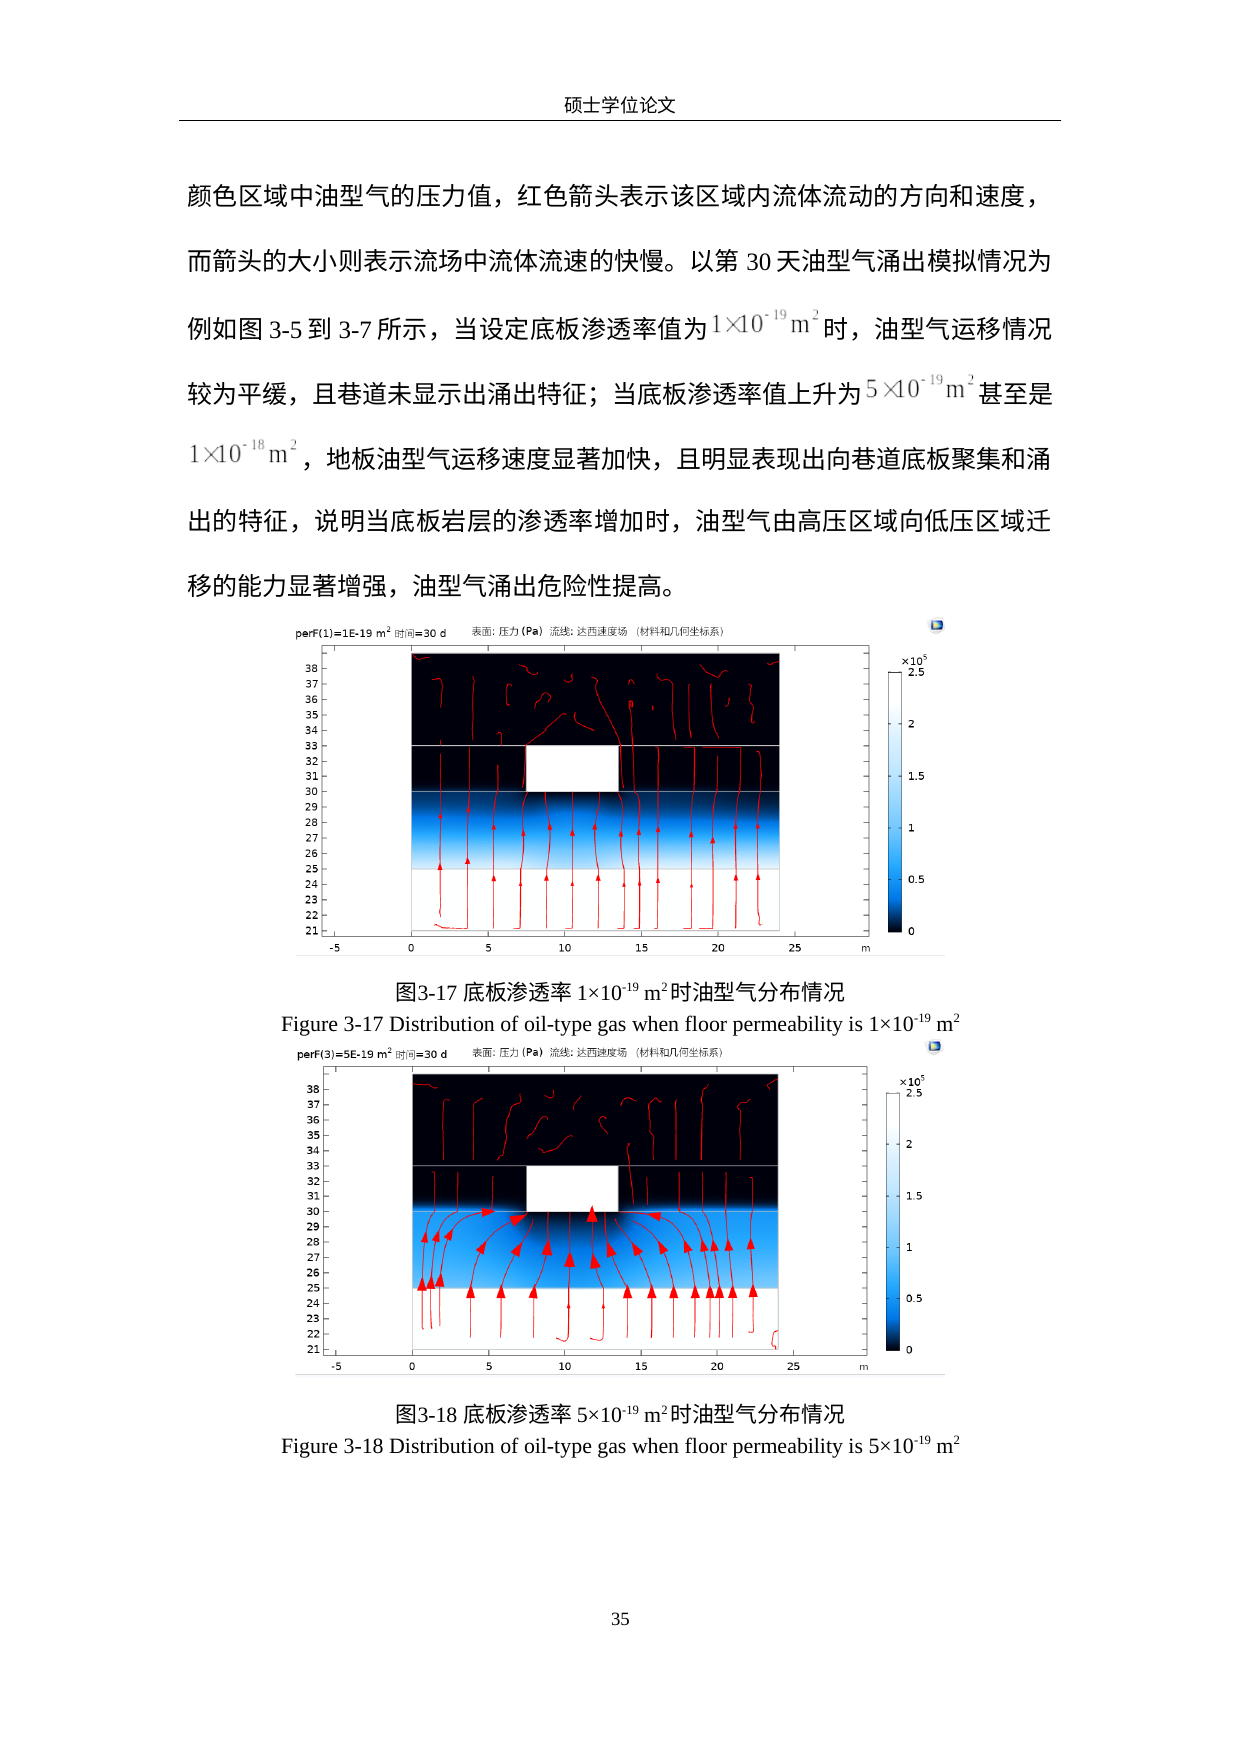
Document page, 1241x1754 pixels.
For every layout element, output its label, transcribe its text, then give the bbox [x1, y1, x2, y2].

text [187, 162, 1053, 617]
picture [295, 1039, 945, 1378]
picture [295, 617, 945, 956]
